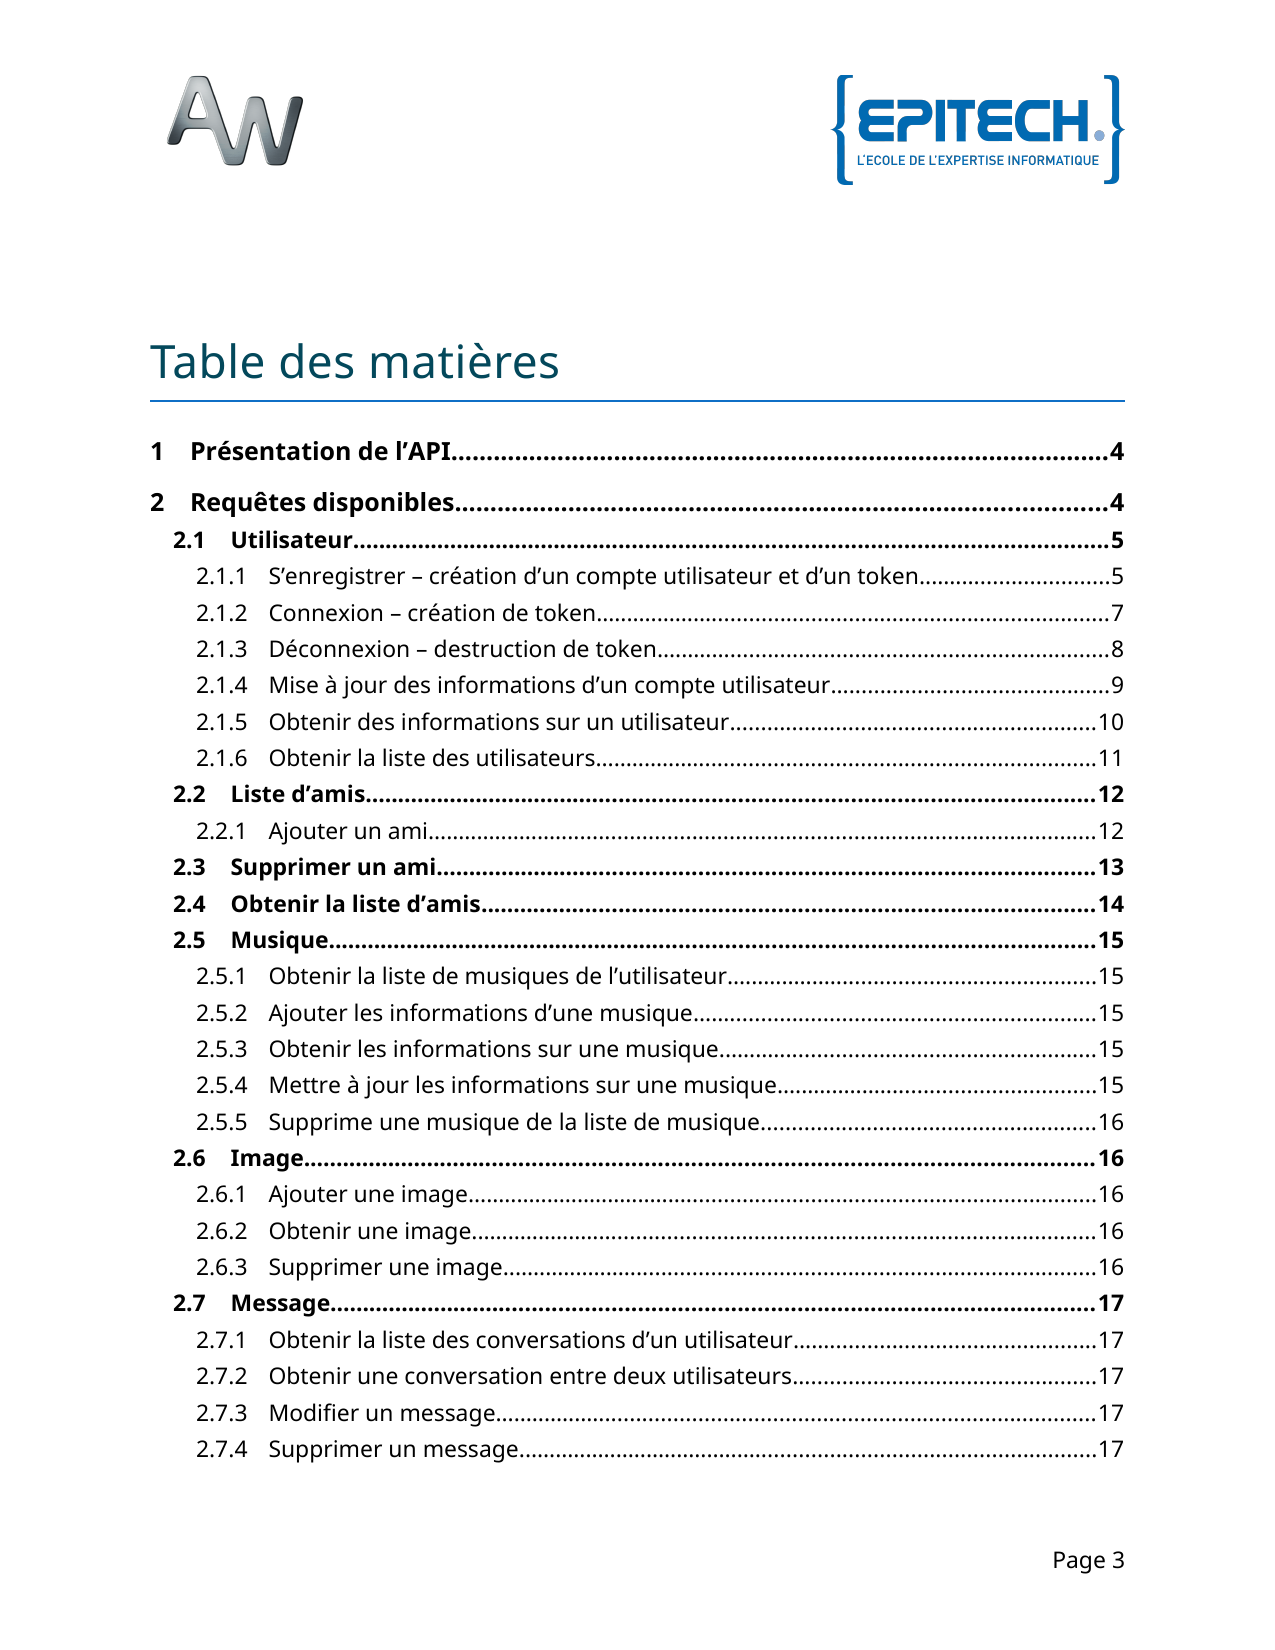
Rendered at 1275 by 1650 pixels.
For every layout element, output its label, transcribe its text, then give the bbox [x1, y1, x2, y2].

picture [150, 35, 322, 207]
picture [830, 75, 1125, 185]
title Table des matières [150, 329, 1125, 400]
